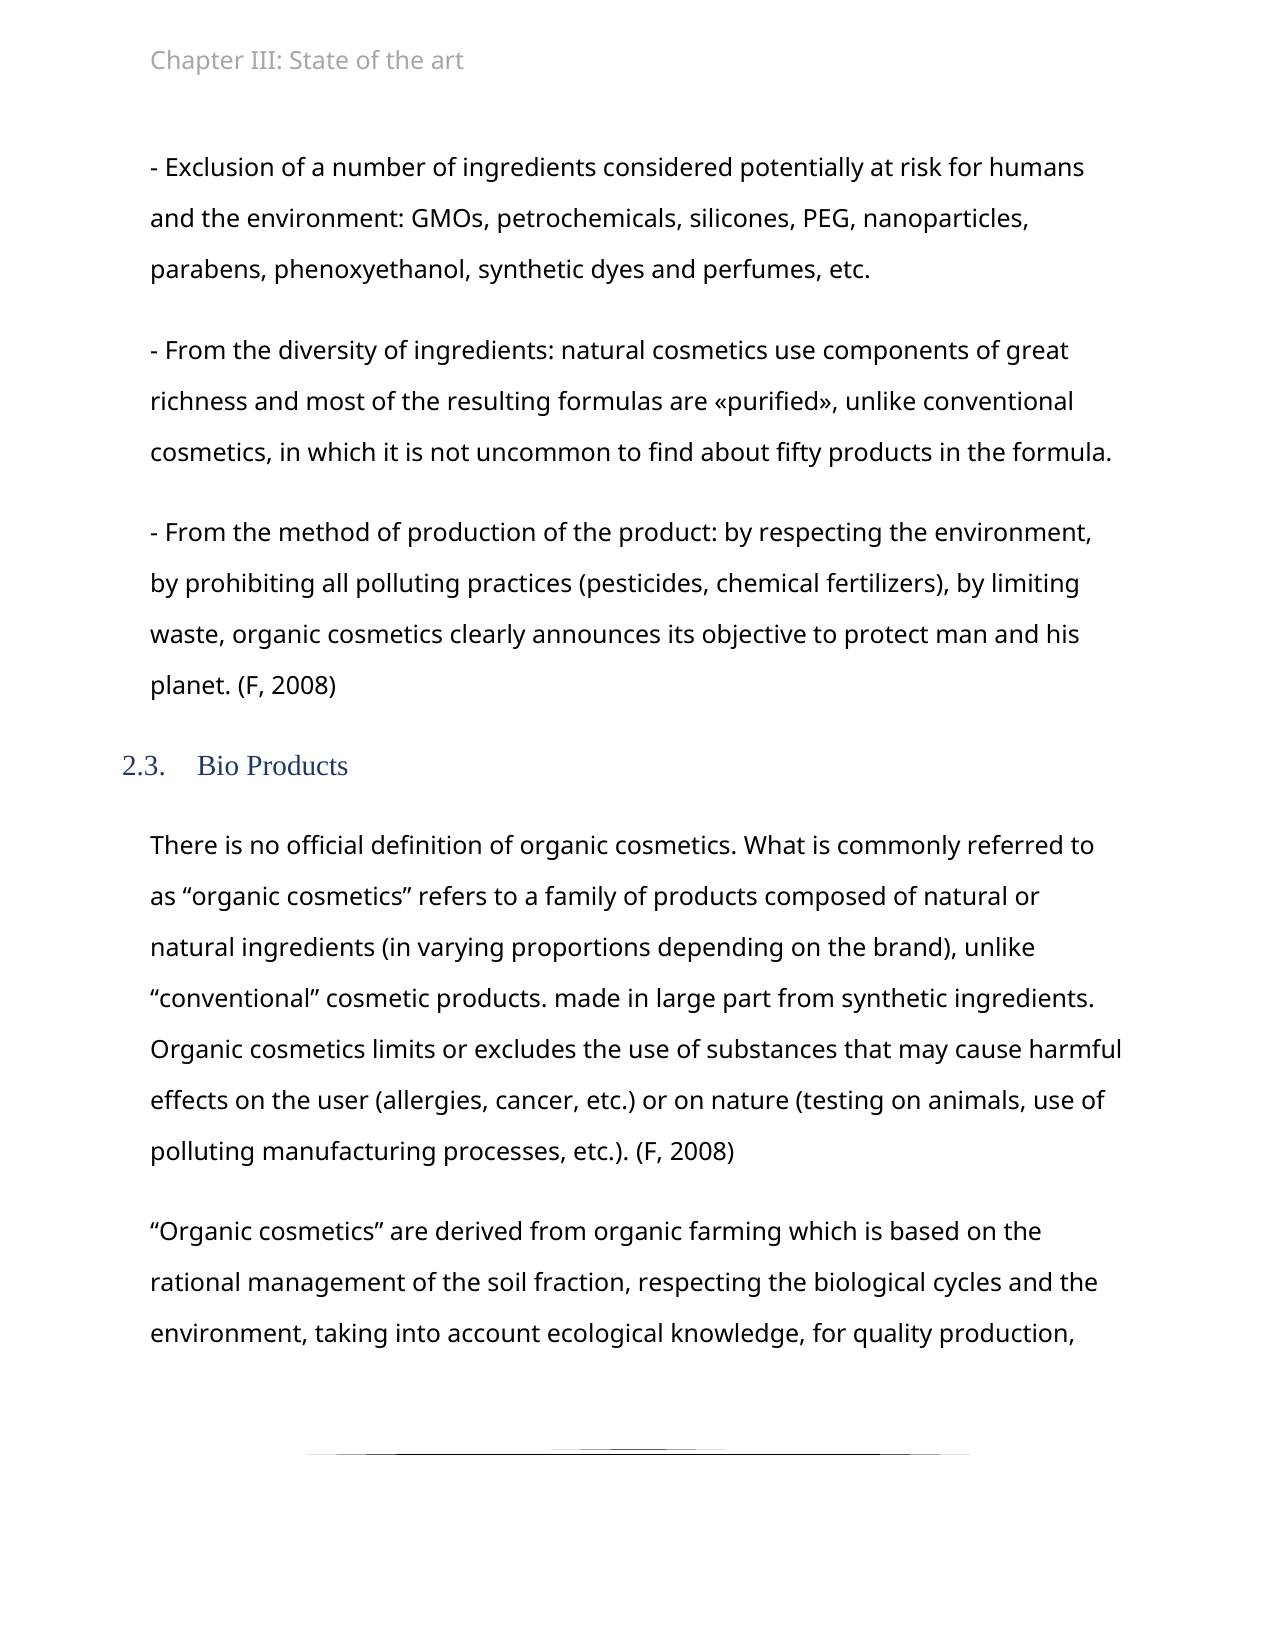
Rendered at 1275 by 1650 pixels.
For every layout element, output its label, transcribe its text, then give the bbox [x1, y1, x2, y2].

text - From the method of production of the product: by respecting the environment, by prohibiting all polluting practices (pesticides, chemical fertilizers), by limiting waste, organic cosmetics clearly announces its objective to protect man and his planet. [150, 514, 1125, 702]
text - Exclusion of a number of ingredients considered potentially at risk for humans and the environment: GMOs, petrochemicals, silicones, PEG, nanoparticles, parabens, phenoxyethanol, synthetic dyes and perfumes, etc. [150, 150, 1125, 286]
subtitle Bio Products [122, 748, 1125, 781]
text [150, 1214, 1125, 1350]
text There is no official definition of organic cosmetics. What is commonly referred to as “organic cosmetics” refers to a family of products composed of natural or natural ingredients (in varying proportions depending on the brand), unlike “conventional” cosmetic products. made in large part from synthetic ingredients. Organic cosmetics limits or excludes the use of substances that may cause harmful effects on the user (allergies, cancer, etc.) or on nature (testing on animals, use of polluting manufacturing processes, etc.). [150, 827, 1125, 1168]
text - From the diversity of ingredients: natural cosmetics use components of great richness and most of the resulting formulas are «purified», unlike conventional cosmetics, in which it is not uncommon to find about fifty products in the formula. [150, 332, 1125, 468]
